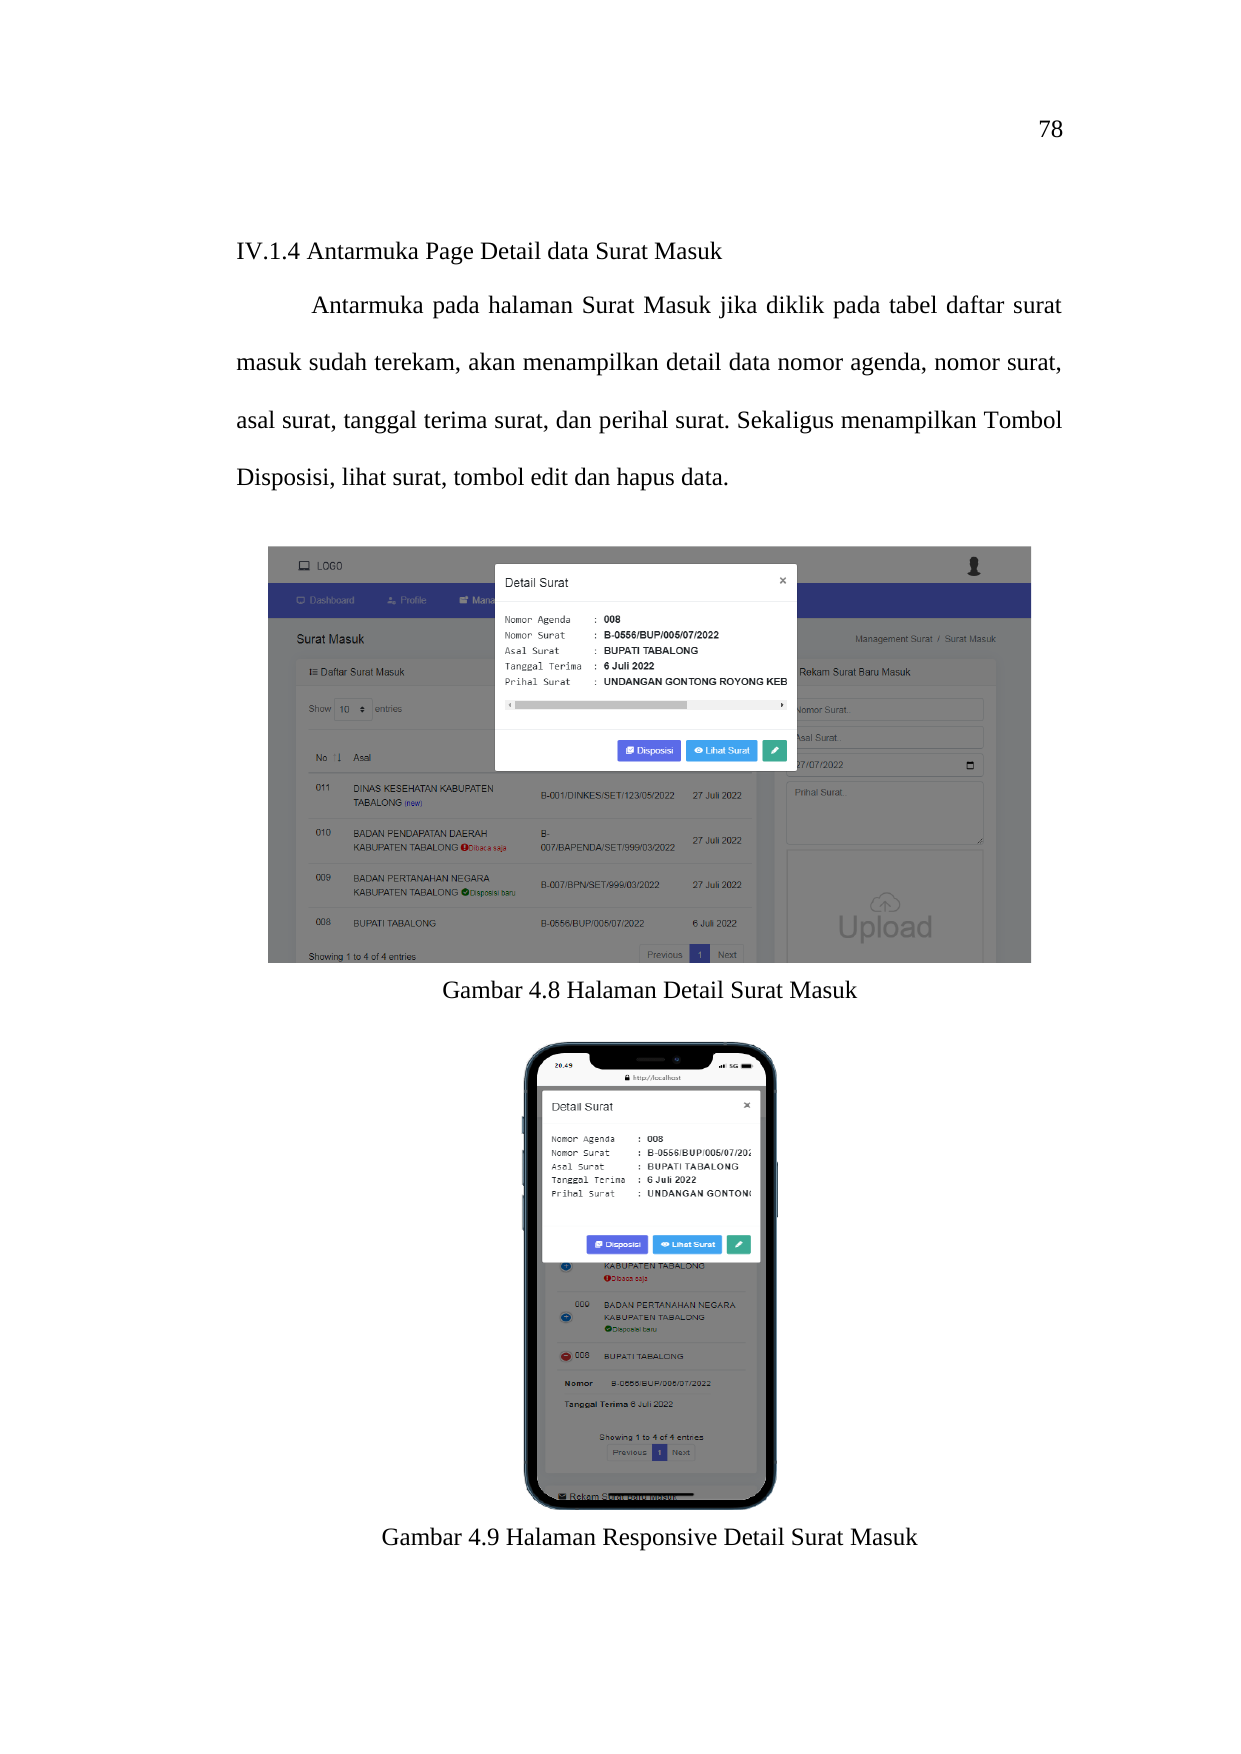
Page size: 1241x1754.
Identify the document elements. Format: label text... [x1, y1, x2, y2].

text Antarmuka pada halaman Surat Masuk jika diklik pada tabel daftar surat masuk sudah terekam, akan menampilkan detail data nomor agenda, nomor surat, asal surat, tanggal terima surat, dan perihal surat. Sekaligus menampilkan Tombol Disposisi, lihat surat, tombol edit dan hapus data. [236, 290, 1063, 491]
text Gambar 4.9 Halaman Responsive Detail Surat Masuk [236, 1522, 1063, 1551]
picture [521, 1041, 778, 1510]
picture [268, 545, 1032, 963]
text Gambar 4.8 Halaman Detail Surat Masuk [236, 976, 1063, 1004]
subtitle Antarmuka Page Detail data Surat Masuk [236, 236, 1063, 265]
